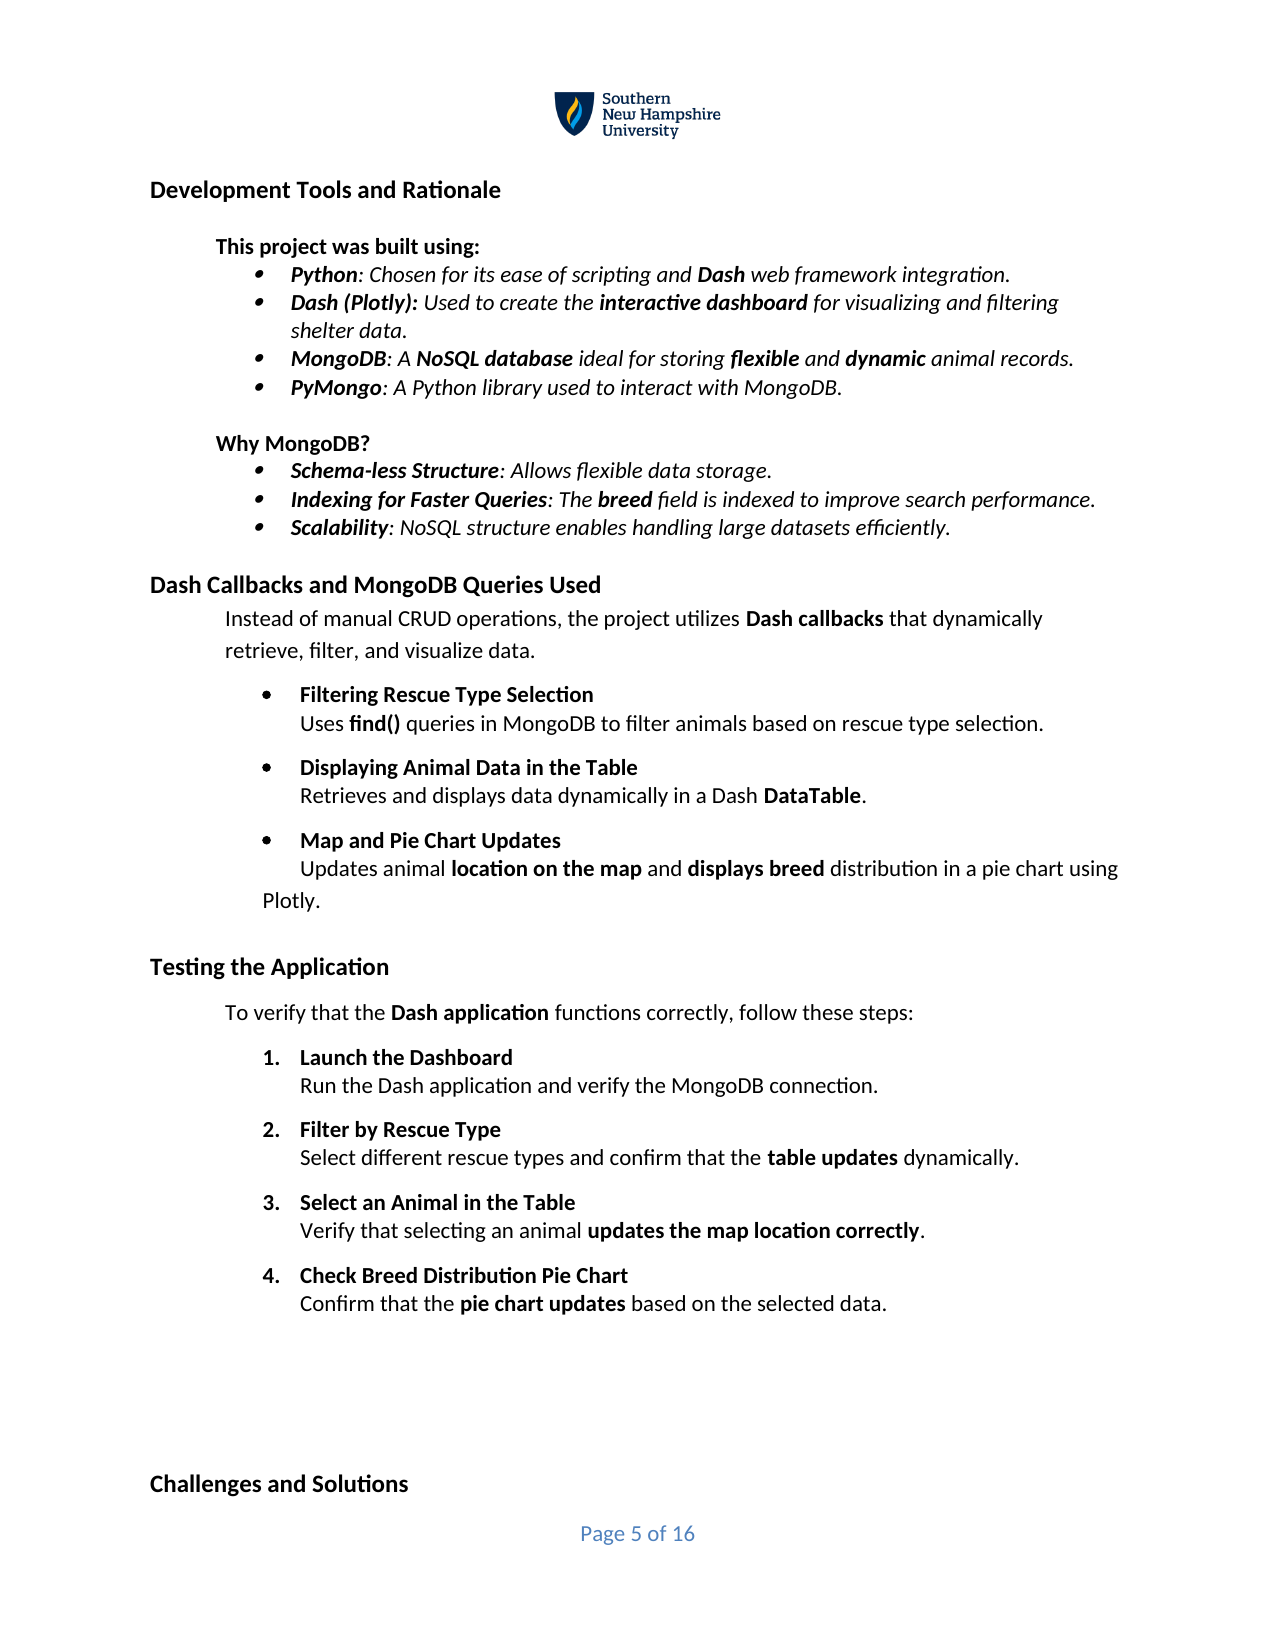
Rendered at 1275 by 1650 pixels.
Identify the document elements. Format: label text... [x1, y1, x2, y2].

list Filtering Rescue Type Selection [262, 681, 1125, 709]
text Run the Dash application and verify the MongoDB connection. [225, 1071, 1125, 1099]
list PyMongo: A Python library used to interact with MongoDB. [253, 373, 1125, 401]
text To verify that the Dash application functions correctly, follow these steps: [225, 998, 1125, 1026]
list Scalability: NoSQL structure enables handling large datasets efficiently. [253, 513, 1125, 541]
list Launch the Dashboard [262, 1043, 1125, 1071]
text Updates animal location on the map and displays breed distribution in a pie chart using Plotly. [262, 854, 1125, 914]
list Check Breed Distribution Pie Chart [262, 1261, 1125, 1289]
list Schema-less Structure: Allows flexible data storage. [253, 457, 1125, 485]
list Filter by Rescue Type [262, 1116, 1125, 1143]
text Verify that selecting an animal updates the map location correctly. [225, 1216, 1125, 1244]
text Challenges and Solutions [150, 1468, 1125, 1498]
list Dash (Plotly): Used to create the interactive dashboard for visualizing and filtering shelter data. [253, 288, 1125, 344]
text Development Tools and Rationale [150, 174, 1125, 204]
text Why MongoDB? [216, 429, 1125, 457]
text Confirm that the pie chart updates based on the selected data. [225, 1289, 1125, 1317]
list Indexing for Faster Queries: The breed field is indexed to improve search performance. [253, 485, 1125, 513]
text Testing the Application [150, 951, 1125, 981]
list Displaying Animal Data in the Table [262, 753, 1125, 781]
text Dash Callbacks and MongoDB Queries Used [150, 569, 1125, 599]
text Select different rescue types and confirm that the table updates dynamically. [225, 1143, 1125, 1172]
picture [546, 75, 729, 154]
list Select an Animal in the Table [262, 1188, 1125, 1216]
text Uses find() queries in MongoDB to filter animals based on rescue type selection. [225, 709, 1125, 737]
text Retrieves and displays data dynamically in a Dash DataTable. [225, 781, 1125, 809]
list Map and Pie Chart Updates [262, 826, 1125, 854]
list MongoDB: A NoSQL database ideal for storing flexible and dynamic animal records. [253, 344, 1125, 373]
text Instead of manual CRUD operations, the project utilizes Dash callbacks that dynamically retrieve, filter, and visualize data. [225, 604, 1125, 664]
list Python: Chosen for its ease of scripting and Dash web framework integration. [253, 261, 1125, 288]
text This project was built using: [216, 232, 1125, 261]
